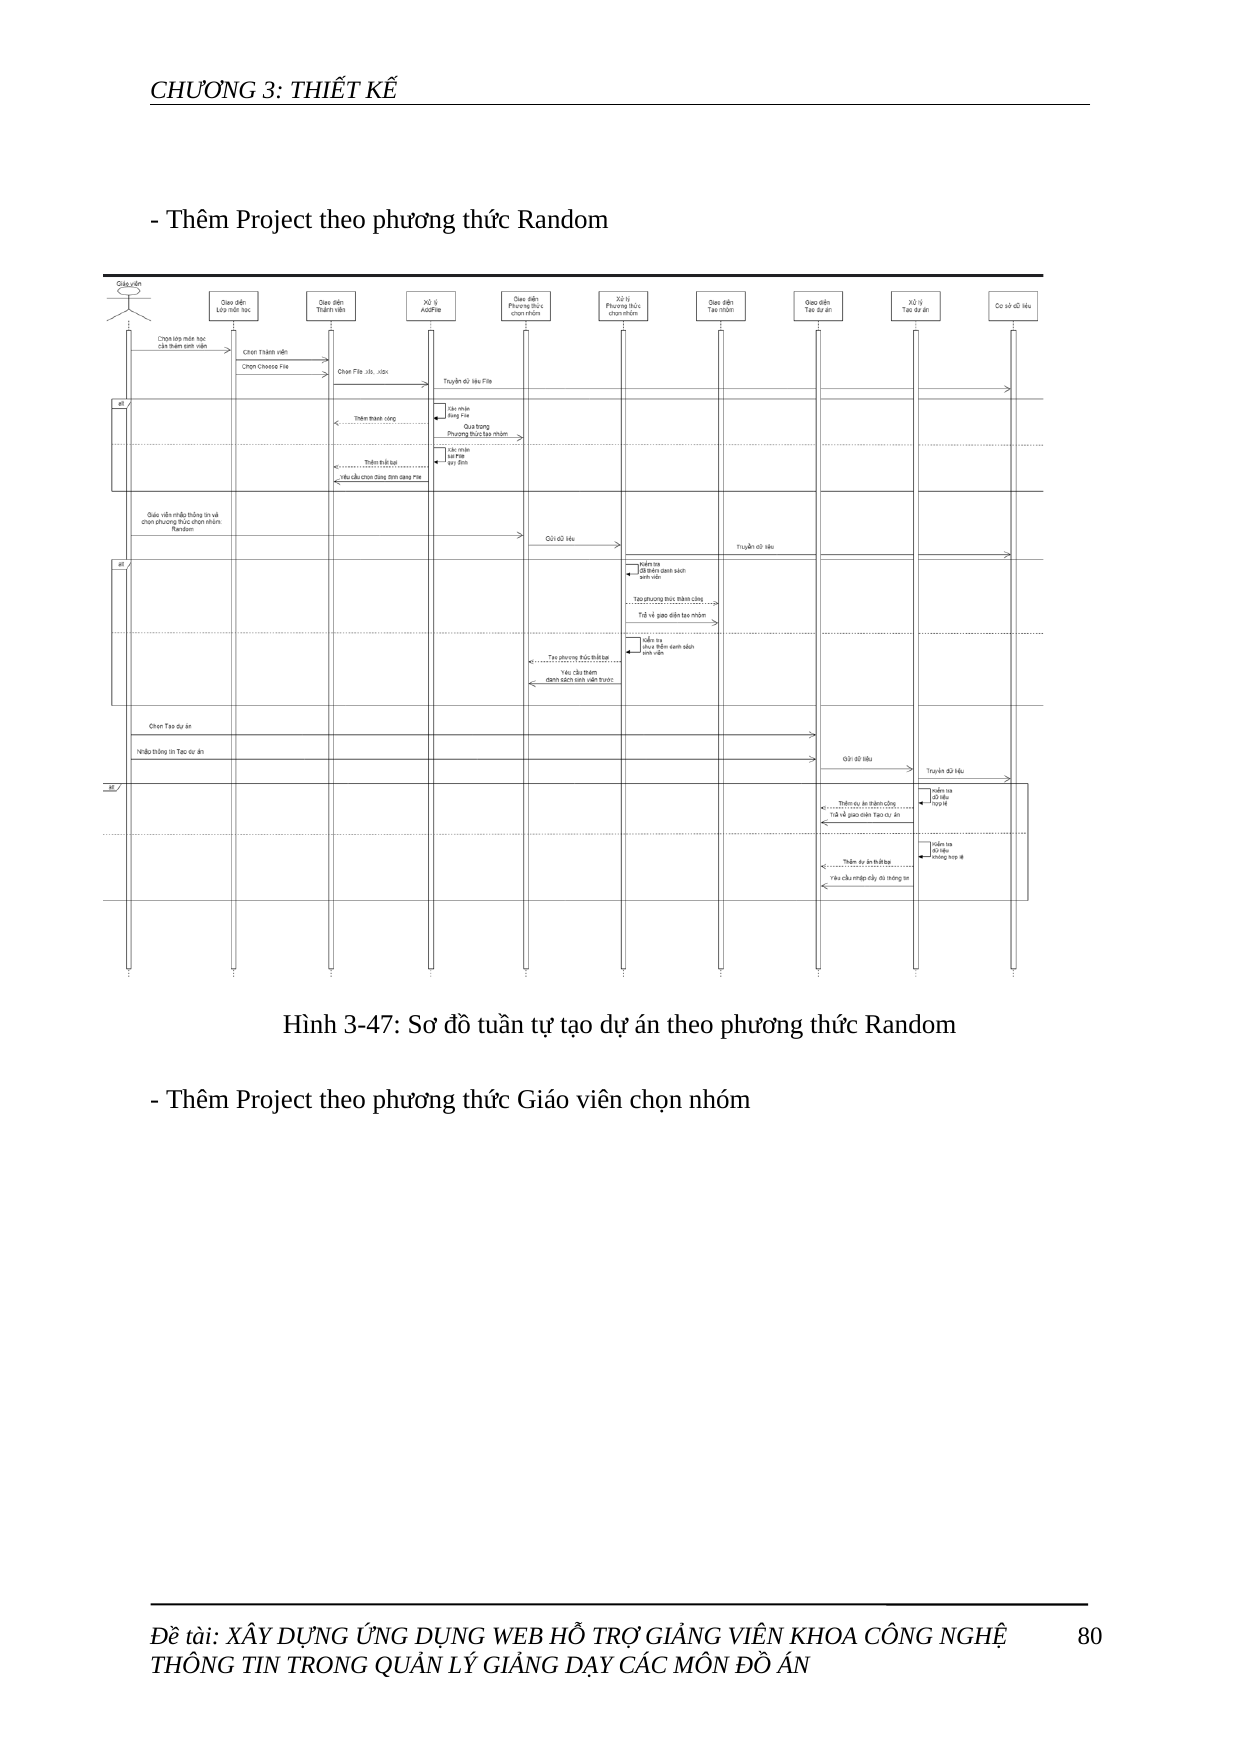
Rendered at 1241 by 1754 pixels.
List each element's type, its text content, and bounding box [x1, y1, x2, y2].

text - Thêm Project theo phương thức Giáo viên chọn nhóm [103, 1083, 1090, 1114]
picture [103, 274, 1044, 977]
text - Thêm Project theo phương thức Random [150, 203, 1090, 234]
text Hình 3-47: Sơ đồ tuần tự tạo dự án theo phương thức Random [150, 1008, 1090, 1039]
